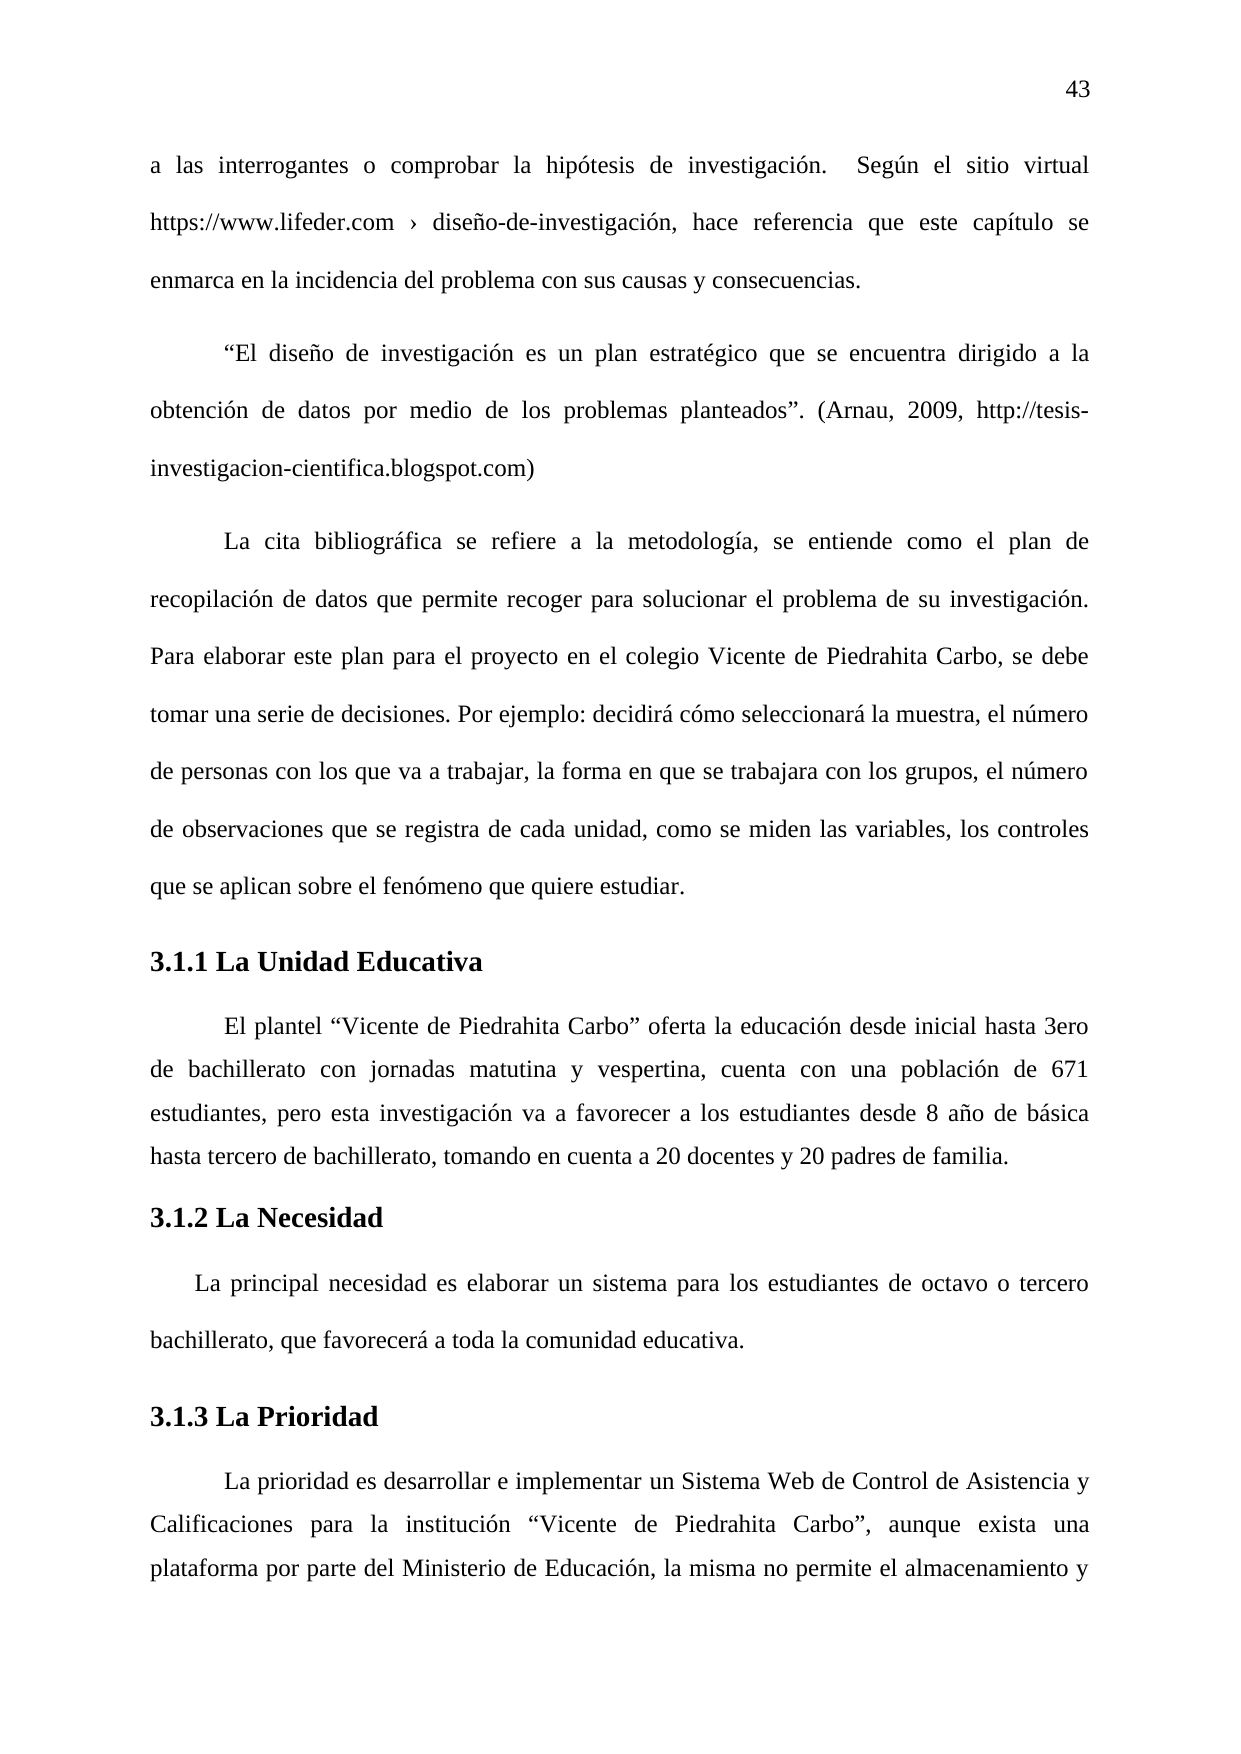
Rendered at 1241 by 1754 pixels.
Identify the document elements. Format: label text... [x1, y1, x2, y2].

text El plantel “Vicente de Piedrahita Carbo” oferta la educación desde inicial hasta 3ero de bachillerato con jornadas matutina y vespertina, cuenta con una población de 671 estudiantes, pero esta investigación va a favorecer a los estudiantes desde 8 año de básica hasta tercero de bachillerato, tomando en cuenta a 20 docentes y 20 padres de familia. [150, 1011, 1090, 1169]
text La principal necesidad es elaborar un sistema para los estudiantes de octavo o tercero bachillerato, que favorecerá a toda la comunidad educativa. [150, 1268, 1090, 1354]
text “El diseño de investigación es un plan estratégico que se encuentra dirigido a la obtención de datos por medio de los problemas planteados”. (Arnau, 2009, http://tesis-investigacion-cientifica.blogspot.com) [150, 338, 1090, 482]
subtitle 3.1.2 La Necesidad [150, 1201, 1090, 1234]
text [150, 1466, 1090, 1581]
text La cita bibliográfica se refiere a la metodología, se entiende como el plan de recopilación de datos que permite recoger para solucionar el problema de su investigación. Para elaborar este plan para el proyecto en el colegio Vicente de Piedrahita Carbo, se debe tomar una serie de decisiones. Por ejemplo: decidirá cómo seleccionará la muestra, el número de personas con los que va a trabajar, la forma en que se trabajara con los grupos, el número de observaciones que se registra de cada unidad, como se miden las variables, los controles que se aplican sobre el fenómeno que quiere estudiar. [150, 526, 1090, 900]
subtitle 3.1.1 La Unidad Educativa [150, 944, 1090, 978]
subtitle 3.1.3 La Prioridad [150, 1399, 1090, 1433]
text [150, 150, 1090, 294]
